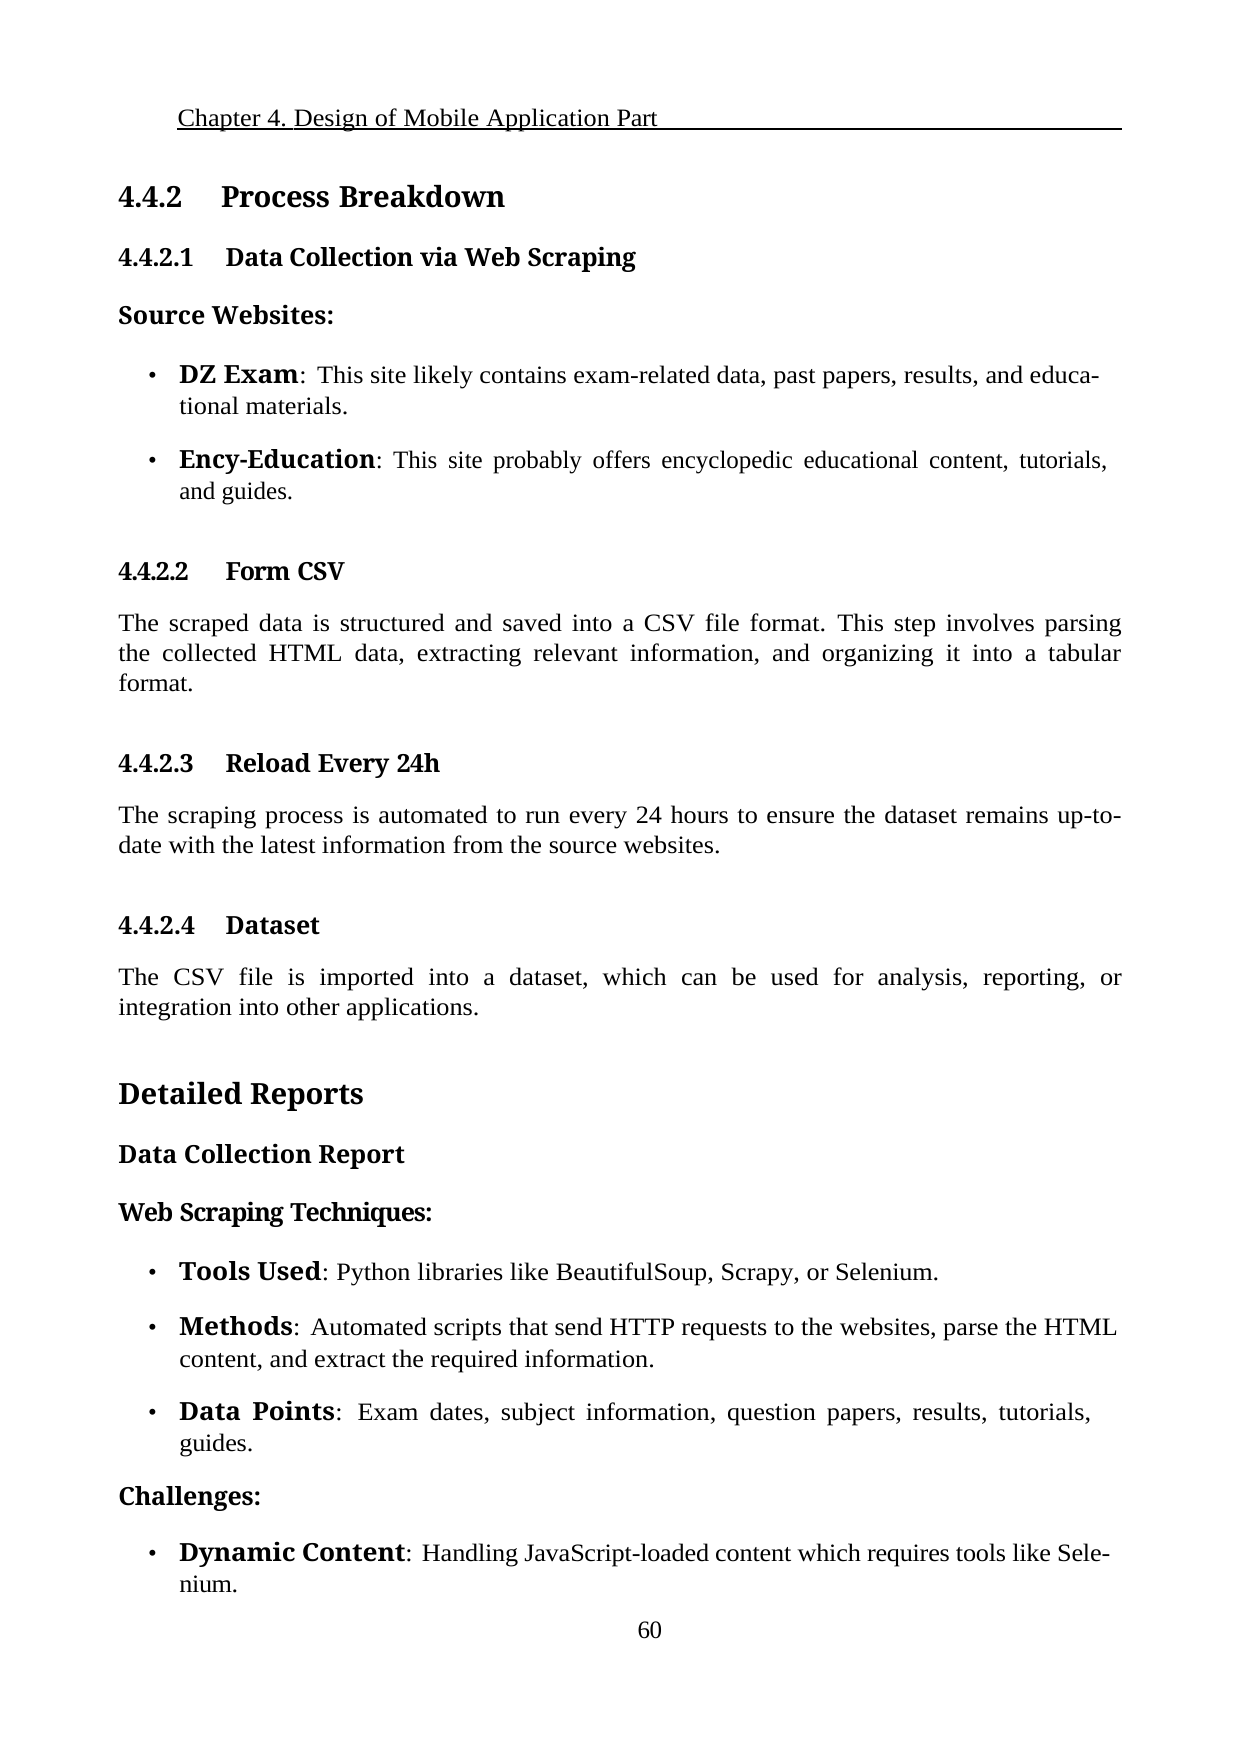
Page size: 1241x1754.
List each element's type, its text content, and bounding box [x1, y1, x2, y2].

text The scraping process is automated to run every 24 hours to ensure the dataset remains up-to- date with the latest information from the source websites. [118, 800, 1122, 859]
list Data Points: Exam dates, subject information, question papers, results, tutorials, guides. [148, 1394, 1122, 1457]
list Reload Every 24h [118, 746, 1226, 780]
list DZ Exam: This site likely contains exam-related data, past papers, results, and educa- tional materials. [148, 356, 1122, 420]
text The CSV file is imported into a dataset, which can be used for analysis, reporting, or integration into other applications. [118, 962, 1122, 1021]
list Data Collection via Web Scraping Source Websites: [118, 239, 643, 332]
list Tools Used: Python libraries like BeautifulSoup, Scrapy, or Selenium. [148, 1254, 1226, 1288]
list Process Breakdown [118, 176, 1226, 216]
list Methods: Automated scripts that send HTTP requests to the websites, parse the HTML content, and extract the required information. [148, 1309, 1122, 1373]
text The scraped data is structured and saved into a CSV file format. This step involves parsing the collected HTML data, extracting relevant information, and organizing it into a tabular format. [118, 608, 1122, 697]
list Ency-Education: This site probably offers encyclopedic educational content, tutorials, and guides. [148, 441, 1122, 505]
text Data Collection Report Web Scraping Techniques: [118, 1137, 461, 1229]
list Form CSV [118, 554, 1226, 588]
text Challenges: [118, 1479, 1226, 1513]
list Dataset [118, 908, 1226, 942]
list Dynamic Content: Handling JavaScript-loaded content which requires tools like Sele- nium. [148, 1534, 1122, 1598]
text Detailed Reports [118, 1073, 1226, 1113]
